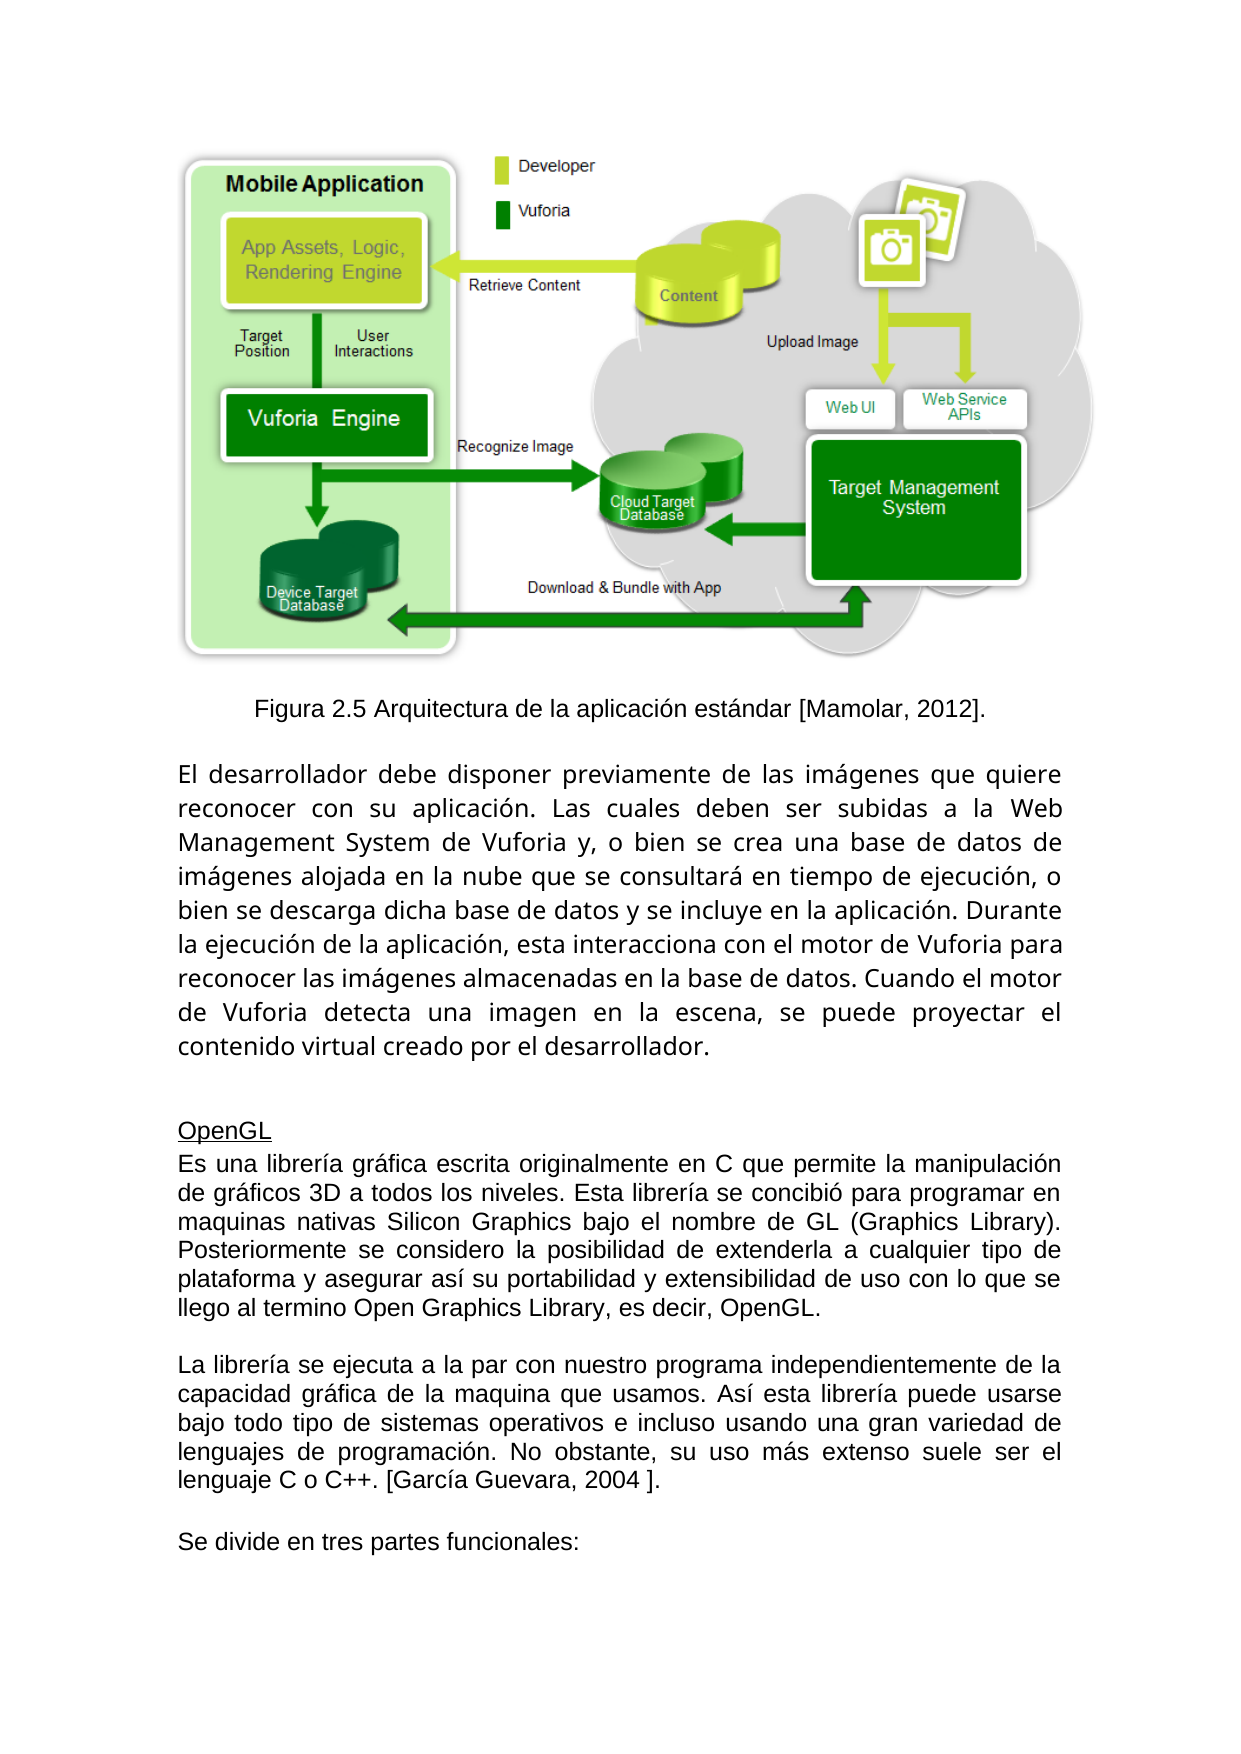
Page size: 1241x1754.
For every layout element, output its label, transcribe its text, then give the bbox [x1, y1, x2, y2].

text El desarrollador debe disponer previamente de las imágenes que quiere reconocer con su aplicación. Las cuales deben ser subidas a la Web Management System de Vuforia y, o bien se crea una base de datos de imágenes alojada en la nube que se consultará en tiempo de ejecución, o bien se descarga dicha base de datos y se incluye en la aplicación. Durante la ejecución de la aplicación, esta interacciona con el motor de Vuforia para reconocer las imágenes almacenadas en la base de datos. Cuando el motor de Vuforia detecta una imagen en la escena, se puede proyectar el contenido virtual creado por el desarrollador. [177, 756, 1063, 1063]
text OpenGL [177, 1116, 1063, 1145]
text Es una librería gráfica escrita originalmente en C que permite la manipulación de gráficos 3D a todos los niveles. Esta librería se concibió para programar en maquinas nativas Silicon Graphics bajo el nombre de GL (Graphics Library). Posteriormente se considero la posibilidad de extenderla a cualquier tipo de plataforma y asegurar así su portabilidad y extensibilidad de uso con lo que se llego al termino Open Graphics Library, es decir, OpenGL. [177, 1149, 1063, 1322]
text La librería se ejecuta a la par con nuestro programa independientemente de la capacidad gráfica de la maquina que usamos. Así esta librería puede usarse bajo todo tipo de sistemas operativos e incluso usando una gran variedad de lenguajes de programación. No obstante, su uso más extenso suele ser el lenguaje C o C++. [García Guevara, 2004 ]. [177, 1350, 1063, 1494]
text Figura 2.5 Arquitectura de la aplicación estándar [Mamolar, 2012]. [177, 694, 1063, 722]
text Se divide en tres partes funcionales: [177, 1527, 1063, 1556]
